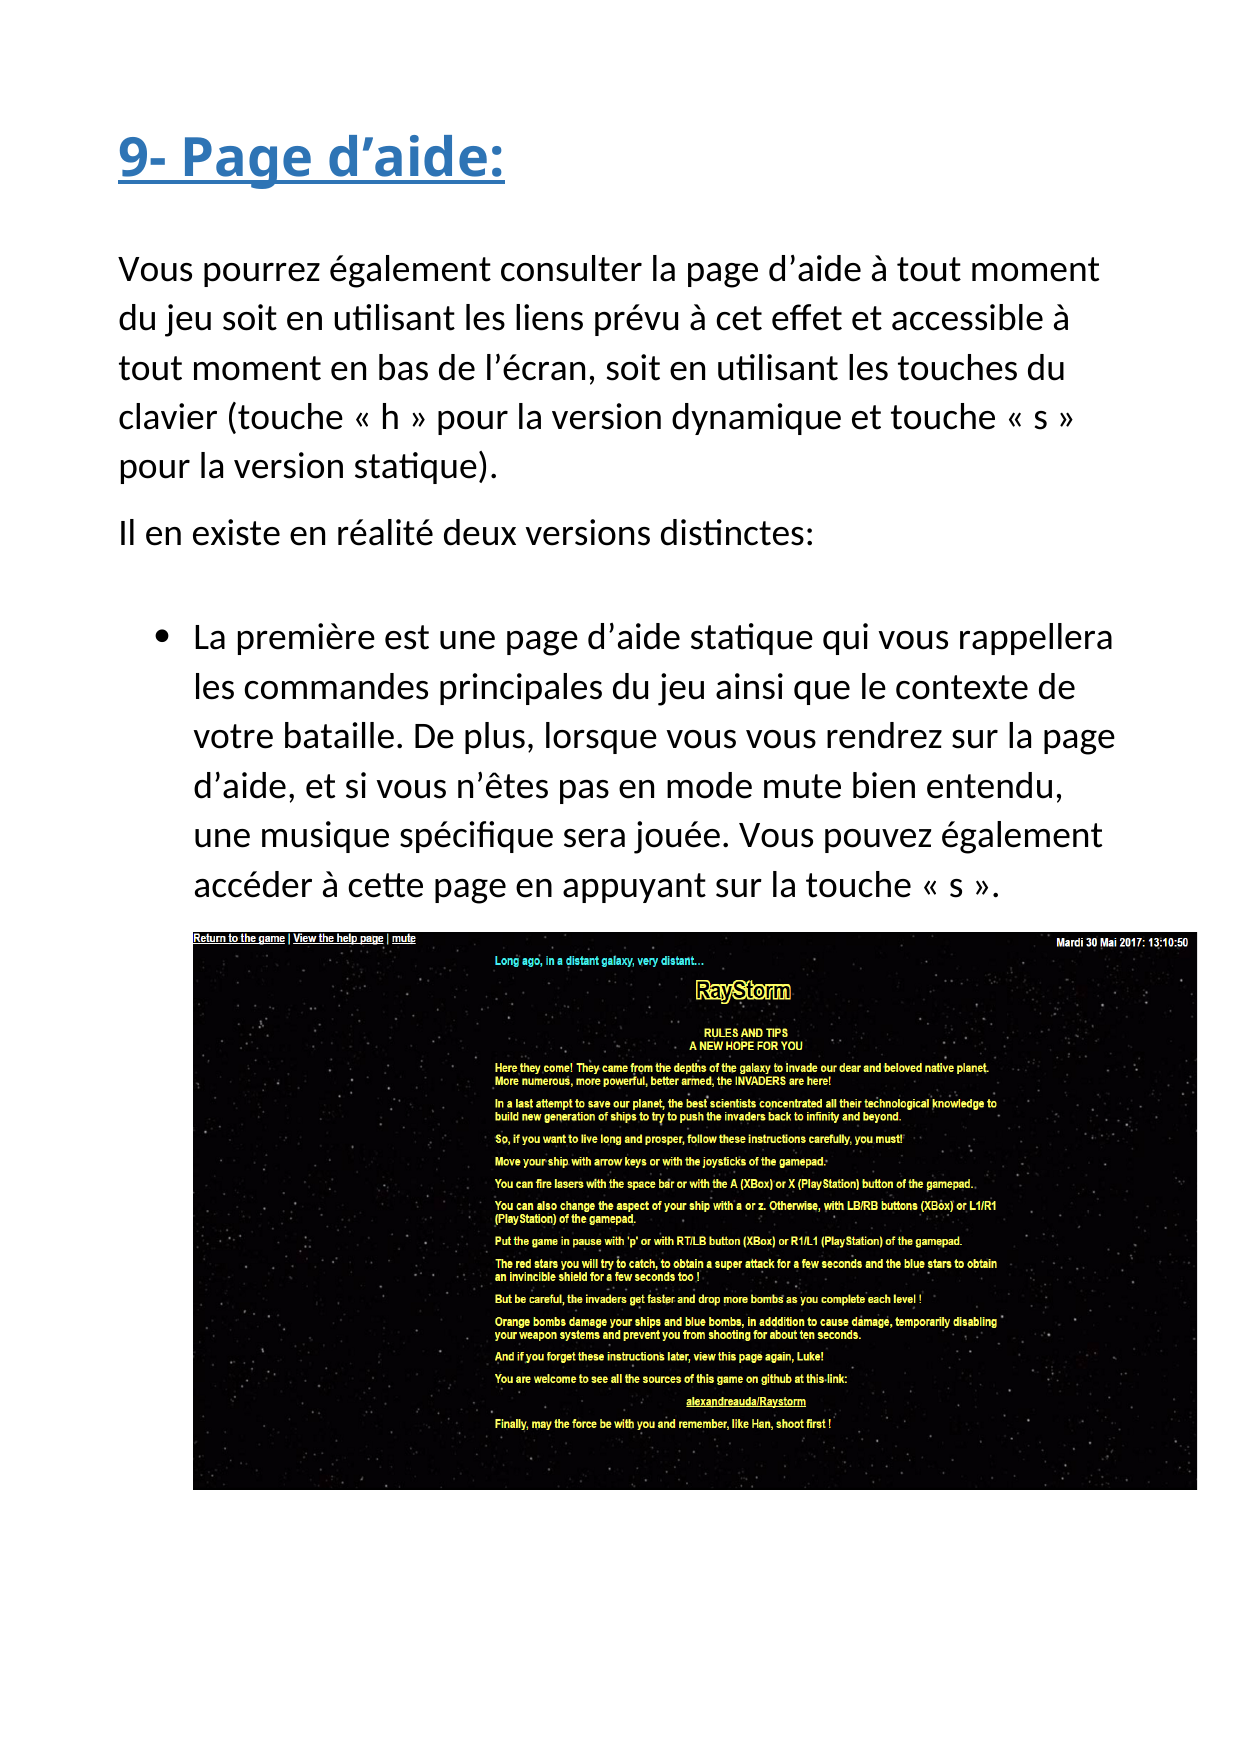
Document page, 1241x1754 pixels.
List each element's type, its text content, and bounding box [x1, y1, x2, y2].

list La première est une page d’aide statique qui vous rappellera les commandes principales du jeu ainsi que le contexte de votre bataille. De plus, lorsque vous vous rendrez sur la page d’aide, et si vous n’êtes pas en mode mute bien entendu, une musique spécifique sera jouée. Vous pouvez également accéder à cette page en appuyant sur la touche « s ». [156, 613, 1122, 907]
text Il en existe en réalité deux versions distinctes: [118, 509, 1122, 554]
subtitle 9- Page d’aide: [118, 118, 1122, 192]
text Vous pourrez également consulter la page d’aide à tout moment du jeu soit en utilisant les liens prévu à cet effet et accessible à tout moment en bas de l’écran, soit en utilisant les touches du clavier (touche « h » pour la version dynamique et touche « s » pour la version statique). [118, 244, 1122, 488]
picture [193, 932, 1198, 1490]
